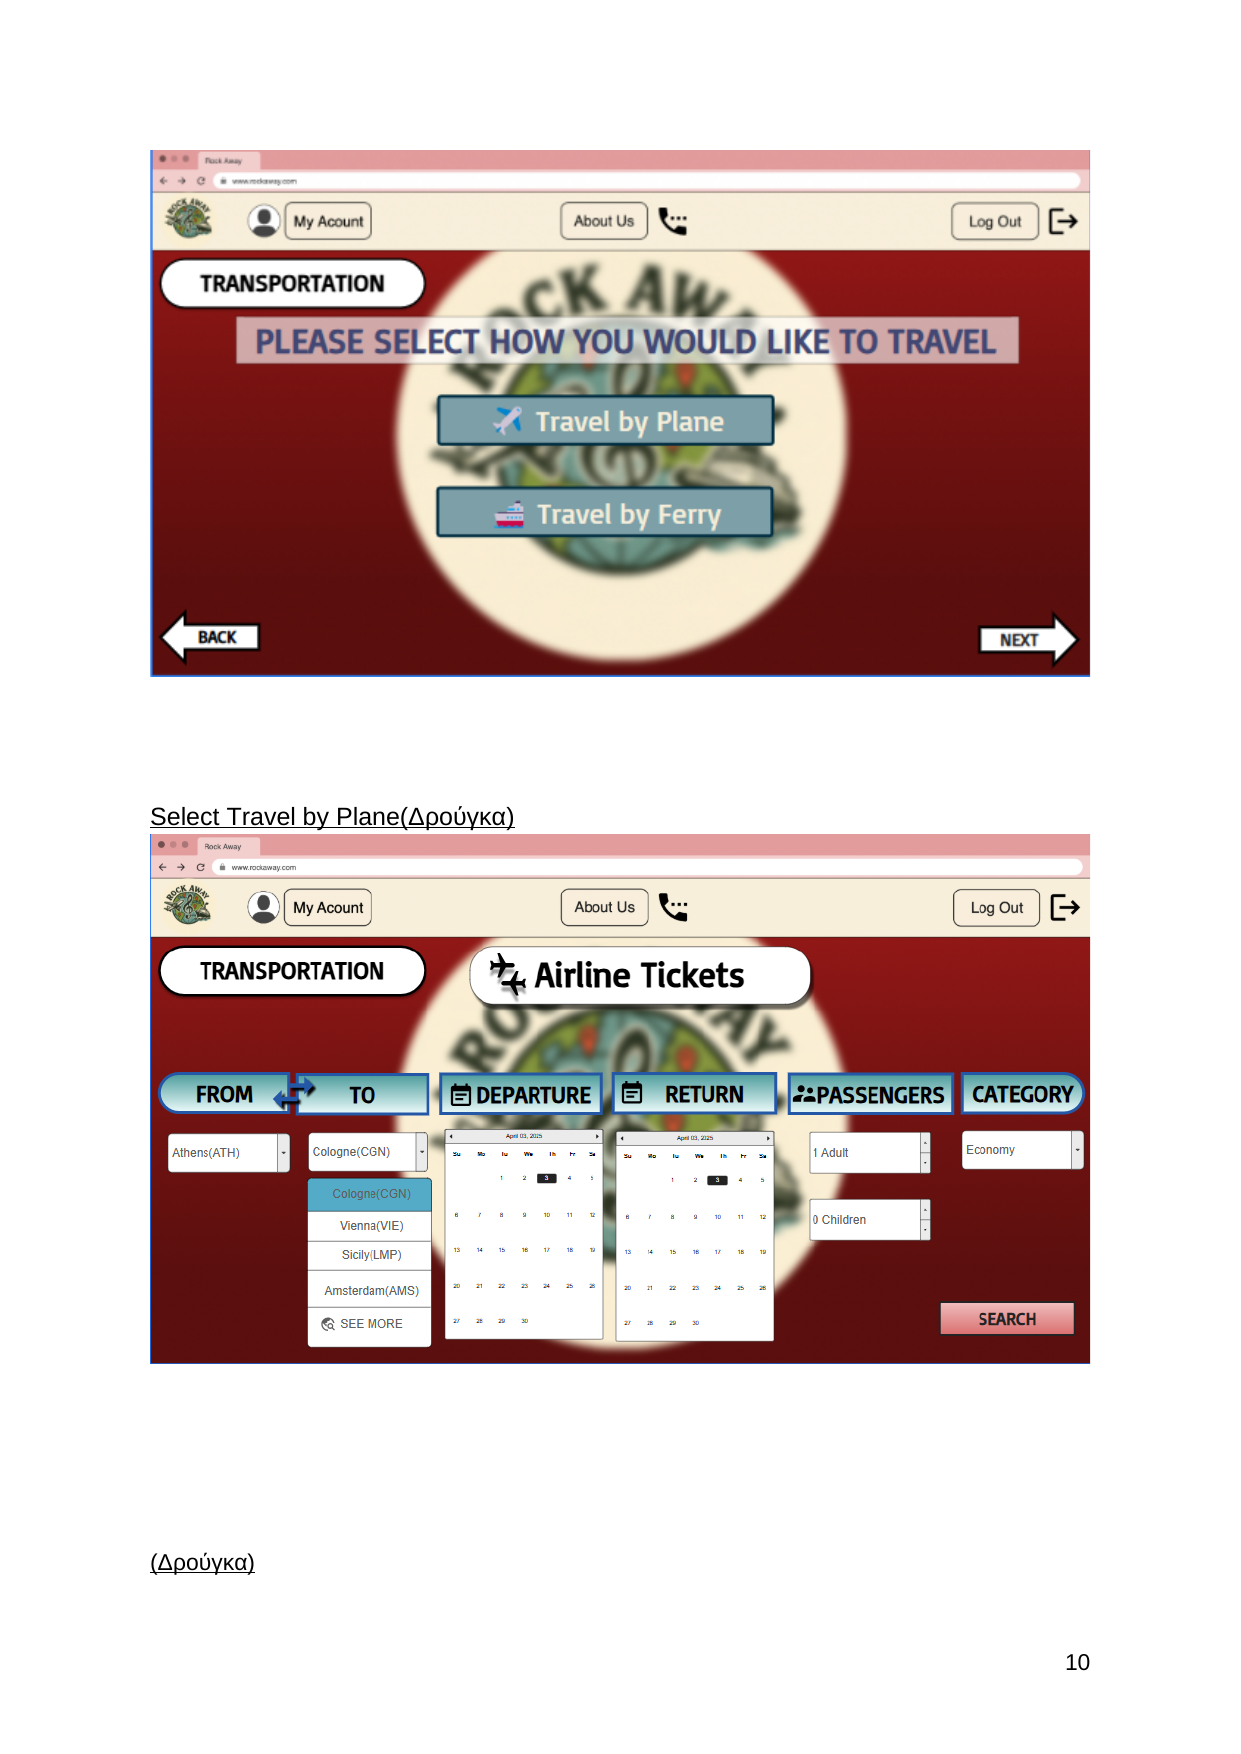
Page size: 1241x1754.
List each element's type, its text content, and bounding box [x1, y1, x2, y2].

text (Δρούγκα) [150, 1549, 1090, 1575]
picture [150, 150, 1091, 677]
text Select Travel by Plane(Δρούγκα) [150, 802, 1090, 831]
picture [150, 834, 1091, 1364]
